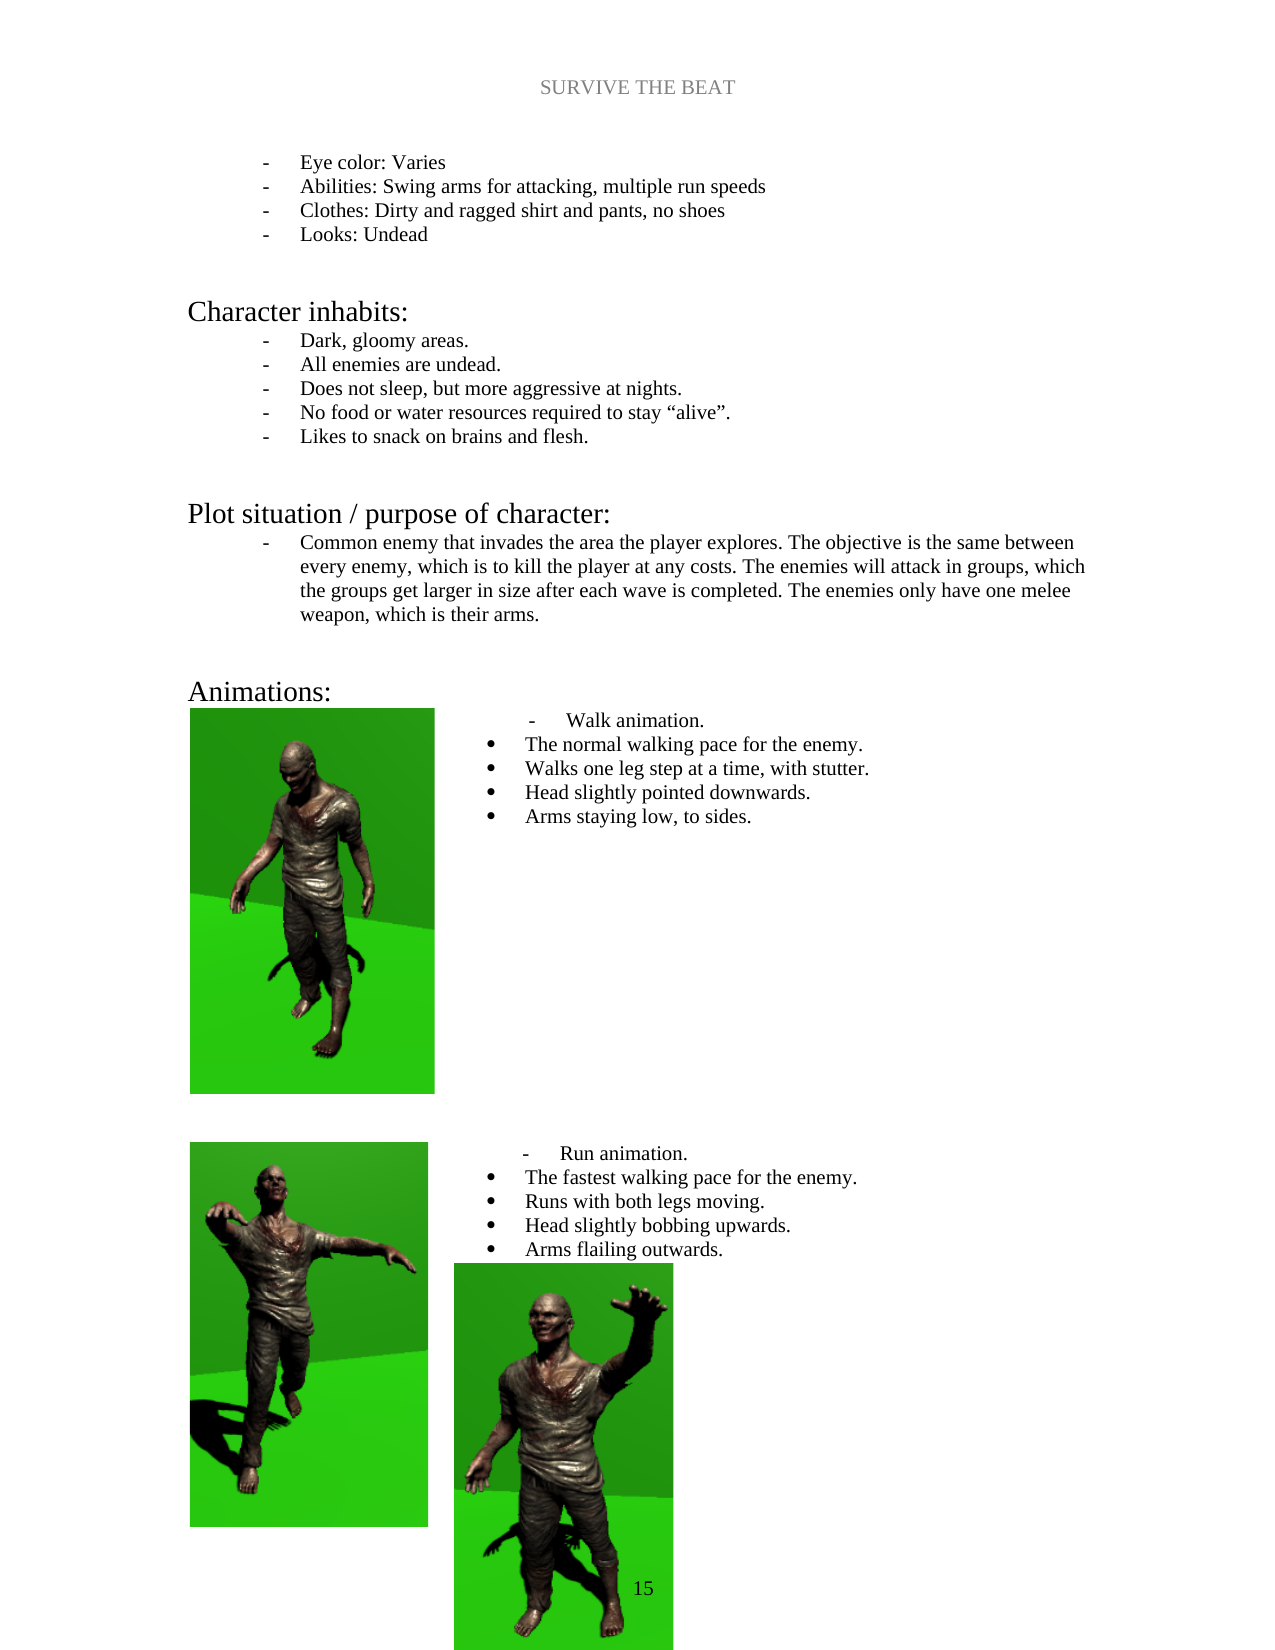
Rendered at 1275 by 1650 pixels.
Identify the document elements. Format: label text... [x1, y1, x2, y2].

list Walks one leg step at a time, with stutter. [487, 756, 1087, 780]
list Likes to snack on brains and flesh. [262, 424, 1087, 448]
list All enemies are undead. [262, 352, 1087, 376]
picture [187, 708, 434, 1089]
picture [187, 1142, 433, 1527]
list Eye color: Varies [262, 150, 1087, 174]
list Arms flailing outwards. [487, 1237, 1087, 1261]
list Walk animation. [434, 708, 1087, 732]
subtitle Plot situation / purpose of character: [187, 496, 1087, 530]
list The fastest walking pace for the enemy. [487, 1165, 1087, 1189]
list No food or water resources required to stay “alive”. [262, 400, 1087, 424]
list Run animation. [262, 1141, 1087, 1165]
list Does not sleep, but more aggressive at nights. [262, 376, 1087, 400]
list Head slightly bobbing upwards. [487, 1213, 1087, 1237]
picture [451, 1263, 674, 1648]
list Clothes: Dirty and ragged shirt and pants, no shoes [262, 198, 1087, 222]
list Dark, gloomy areas. [262, 328, 1087, 352]
list Arms staying low, to sides. [487, 804, 1087, 828]
list The normal walking pace for the enemy. [487, 732, 1087, 756]
list Abilities: Swing arms for attacking, multiple run speeds [262, 174, 1087, 198]
subtitle Animations: [187, 674, 1087, 708]
list Head slightly pointed downwards. [487, 780, 1087, 804]
list Common enemy that invades the area the player explores. The objective is the same between every enemy, which is to kill the player at any costs. The enemies will attack in groups, which the groups get larger in size after each wave is completed. The enemies only have one melee weapon, which is their arms. [262, 530, 1087, 626]
list Looks: Undead [262, 222, 1087, 246]
list Runs with both legs moving. [487, 1189, 1087, 1213]
subtitle Character inhabits: [187, 294, 1087, 328]
